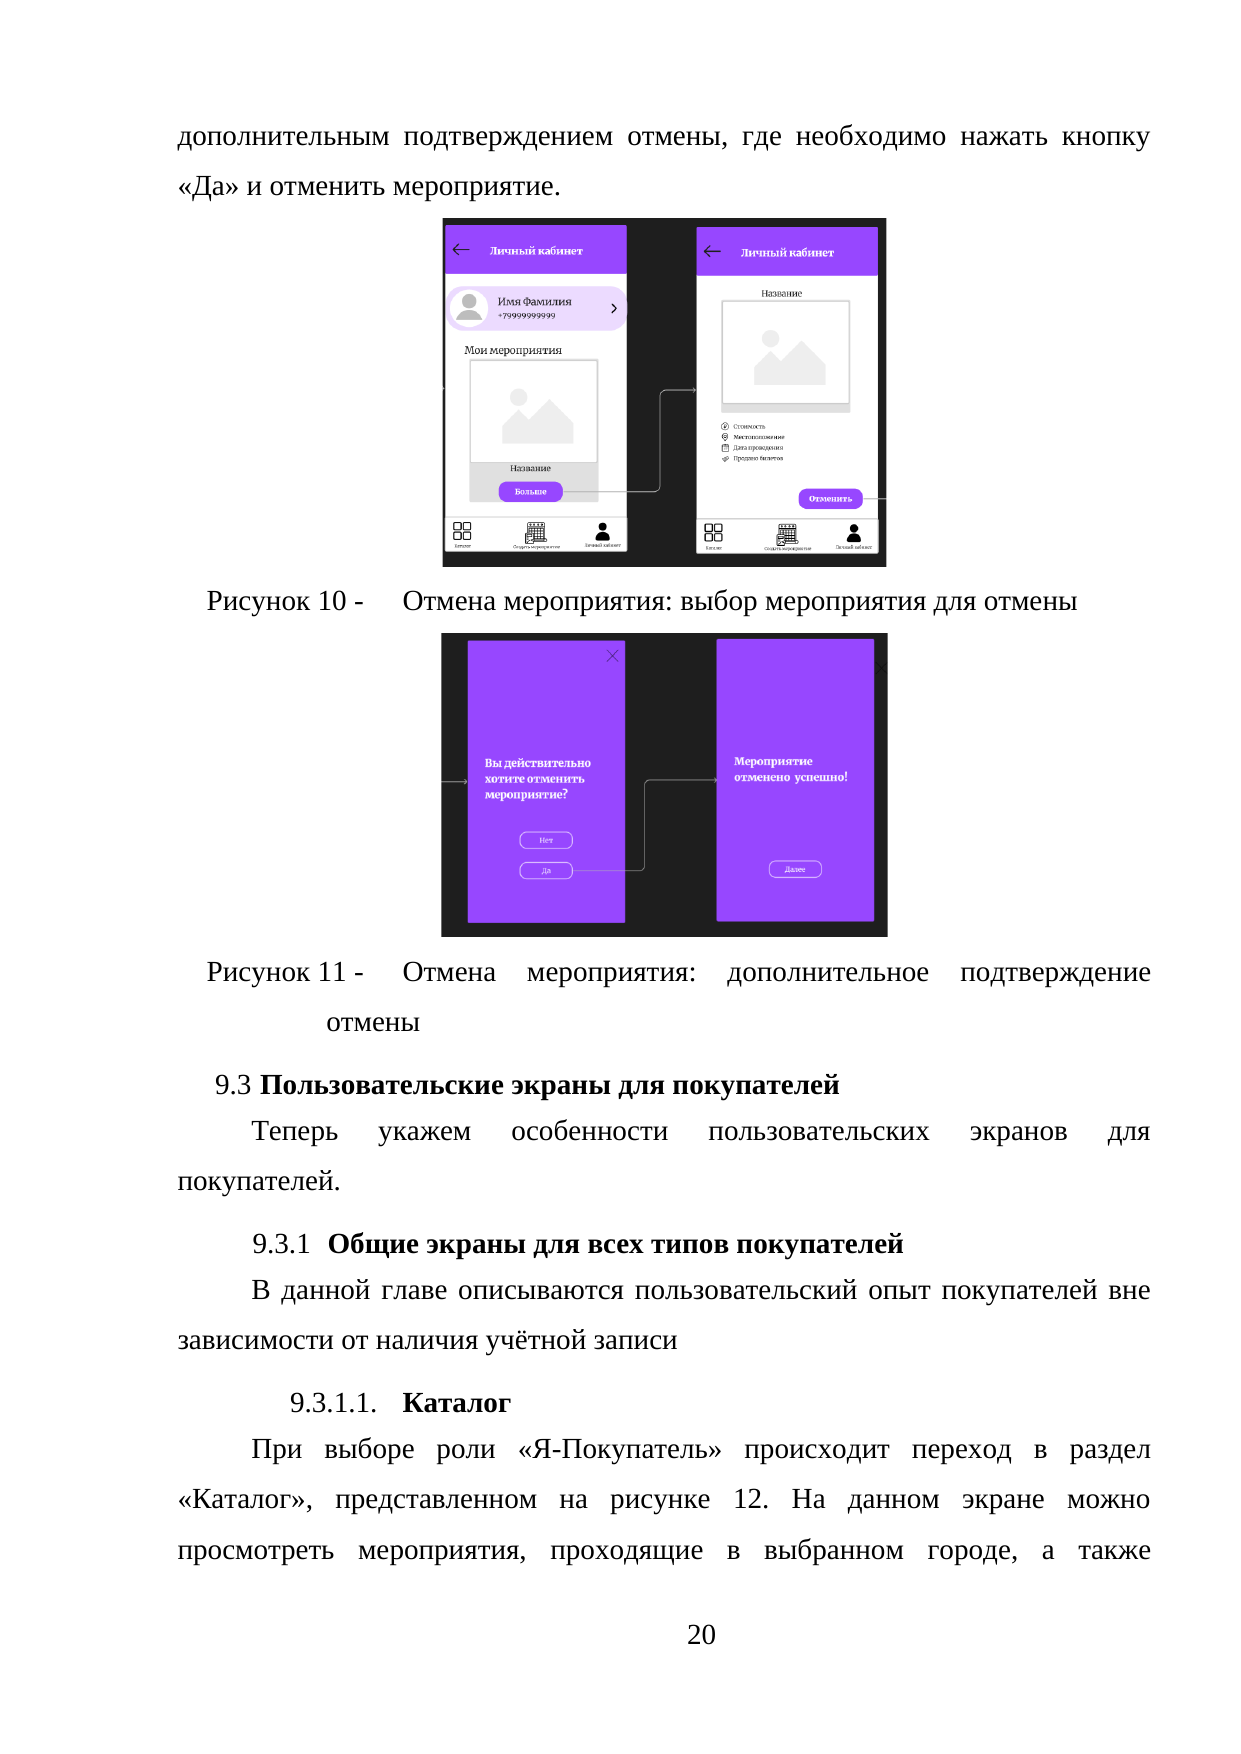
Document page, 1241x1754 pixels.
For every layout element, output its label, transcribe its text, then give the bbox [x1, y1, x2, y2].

picture [441, 633, 888, 937]
list Отмена мероприятия: дополнительное подтверждение отмены [288, 954, 1152, 1038]
text В данной главе описываются пользовательский опыт покупателей вне зависимости от наличия учётной записи [177, 1272, 1152, 1356]
text Теперь укажем особенности пользовательских экранов для покупателей. [177, 1113, 1152, 1197]
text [177, 1431, 1152, 1565]
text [177, 118, 1152, 202]
list Отмена мероприятия: выбор мероприятия для отмены [288, 583, 1152, 617]
subtitle Каталог [290, 1385, 1152, 1419]
subtitle Общие экраны для всех типов покупателей [252, 1226, 1152, 1259]
picture [442, 218, 887, 567]
subtitle Пользовательские экраны для покупателей [215, 1067, 1152, 1100]
